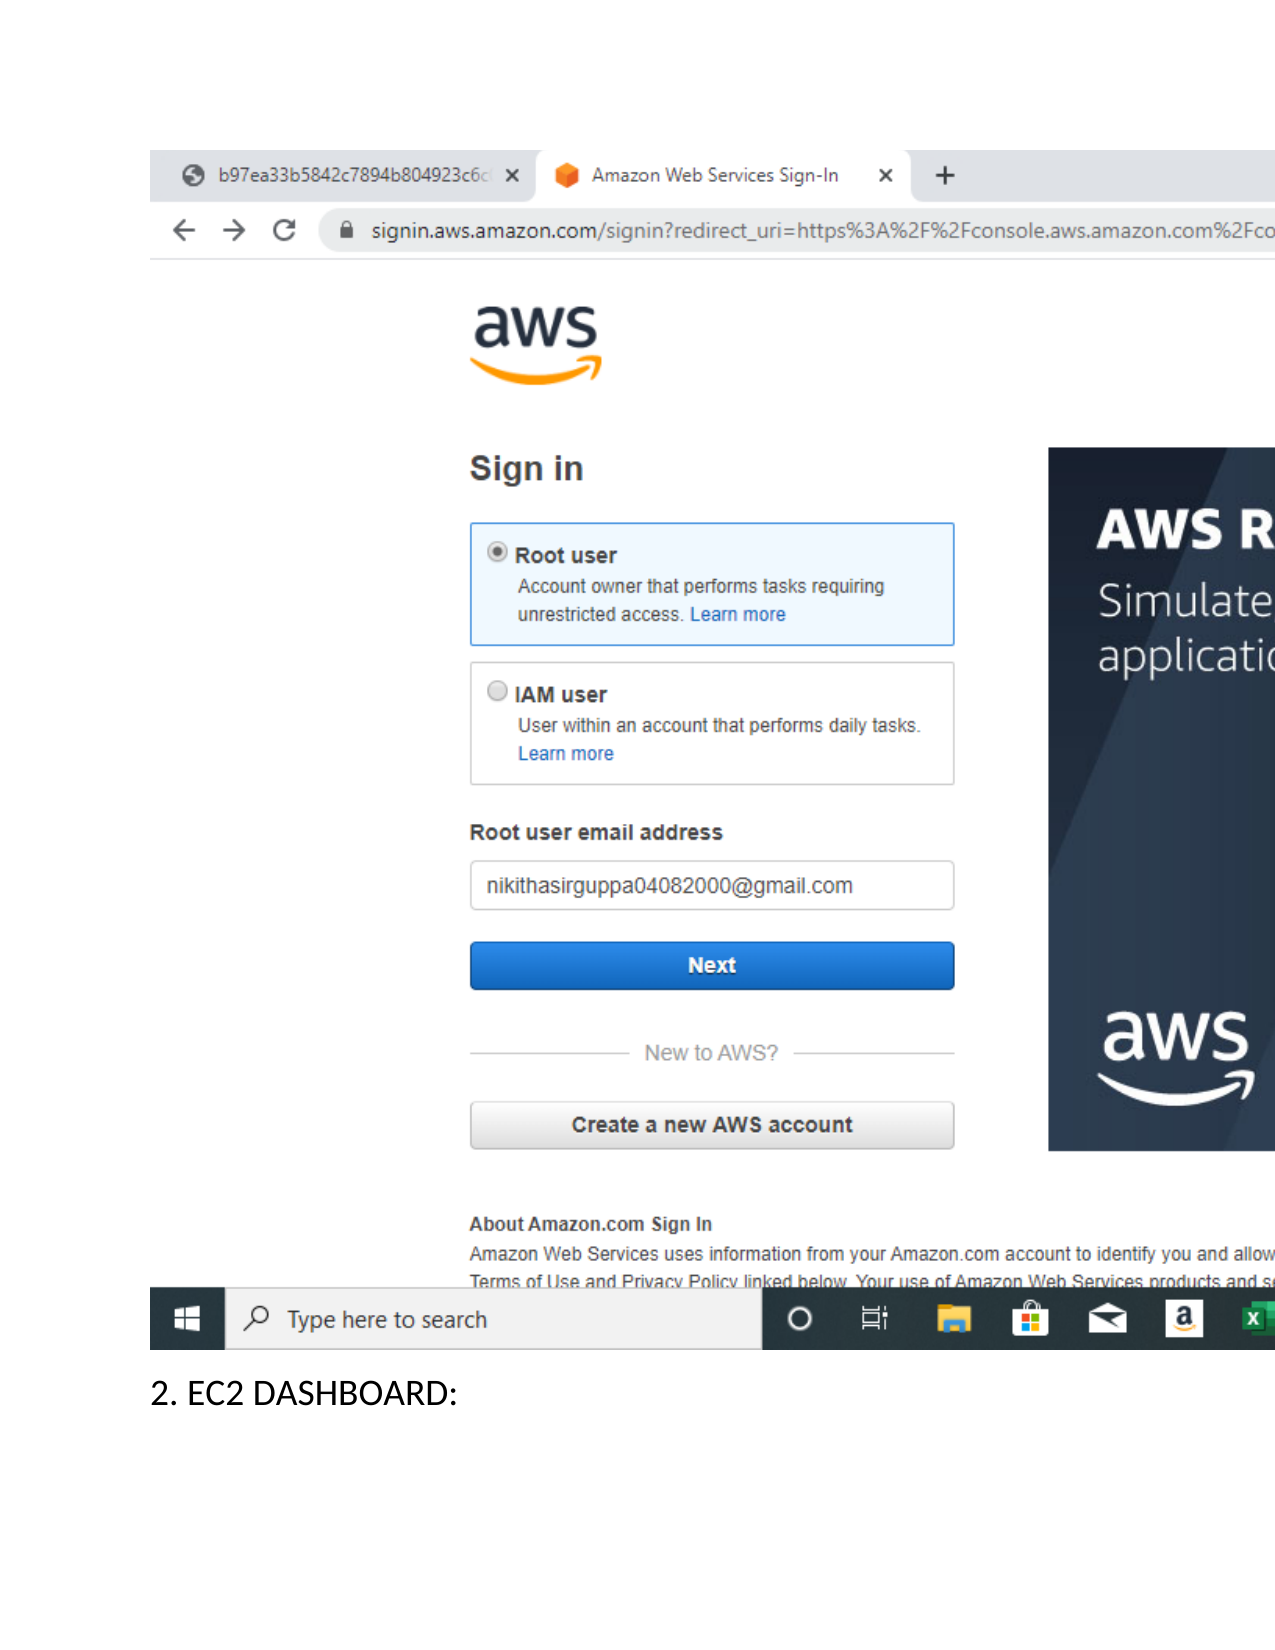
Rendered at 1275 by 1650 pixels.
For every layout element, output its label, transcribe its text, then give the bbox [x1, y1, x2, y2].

picture [150, 150, 1275, 1350]
text 2. EC2 DASHBOARD: [150, 1369, 1125, 1415]
